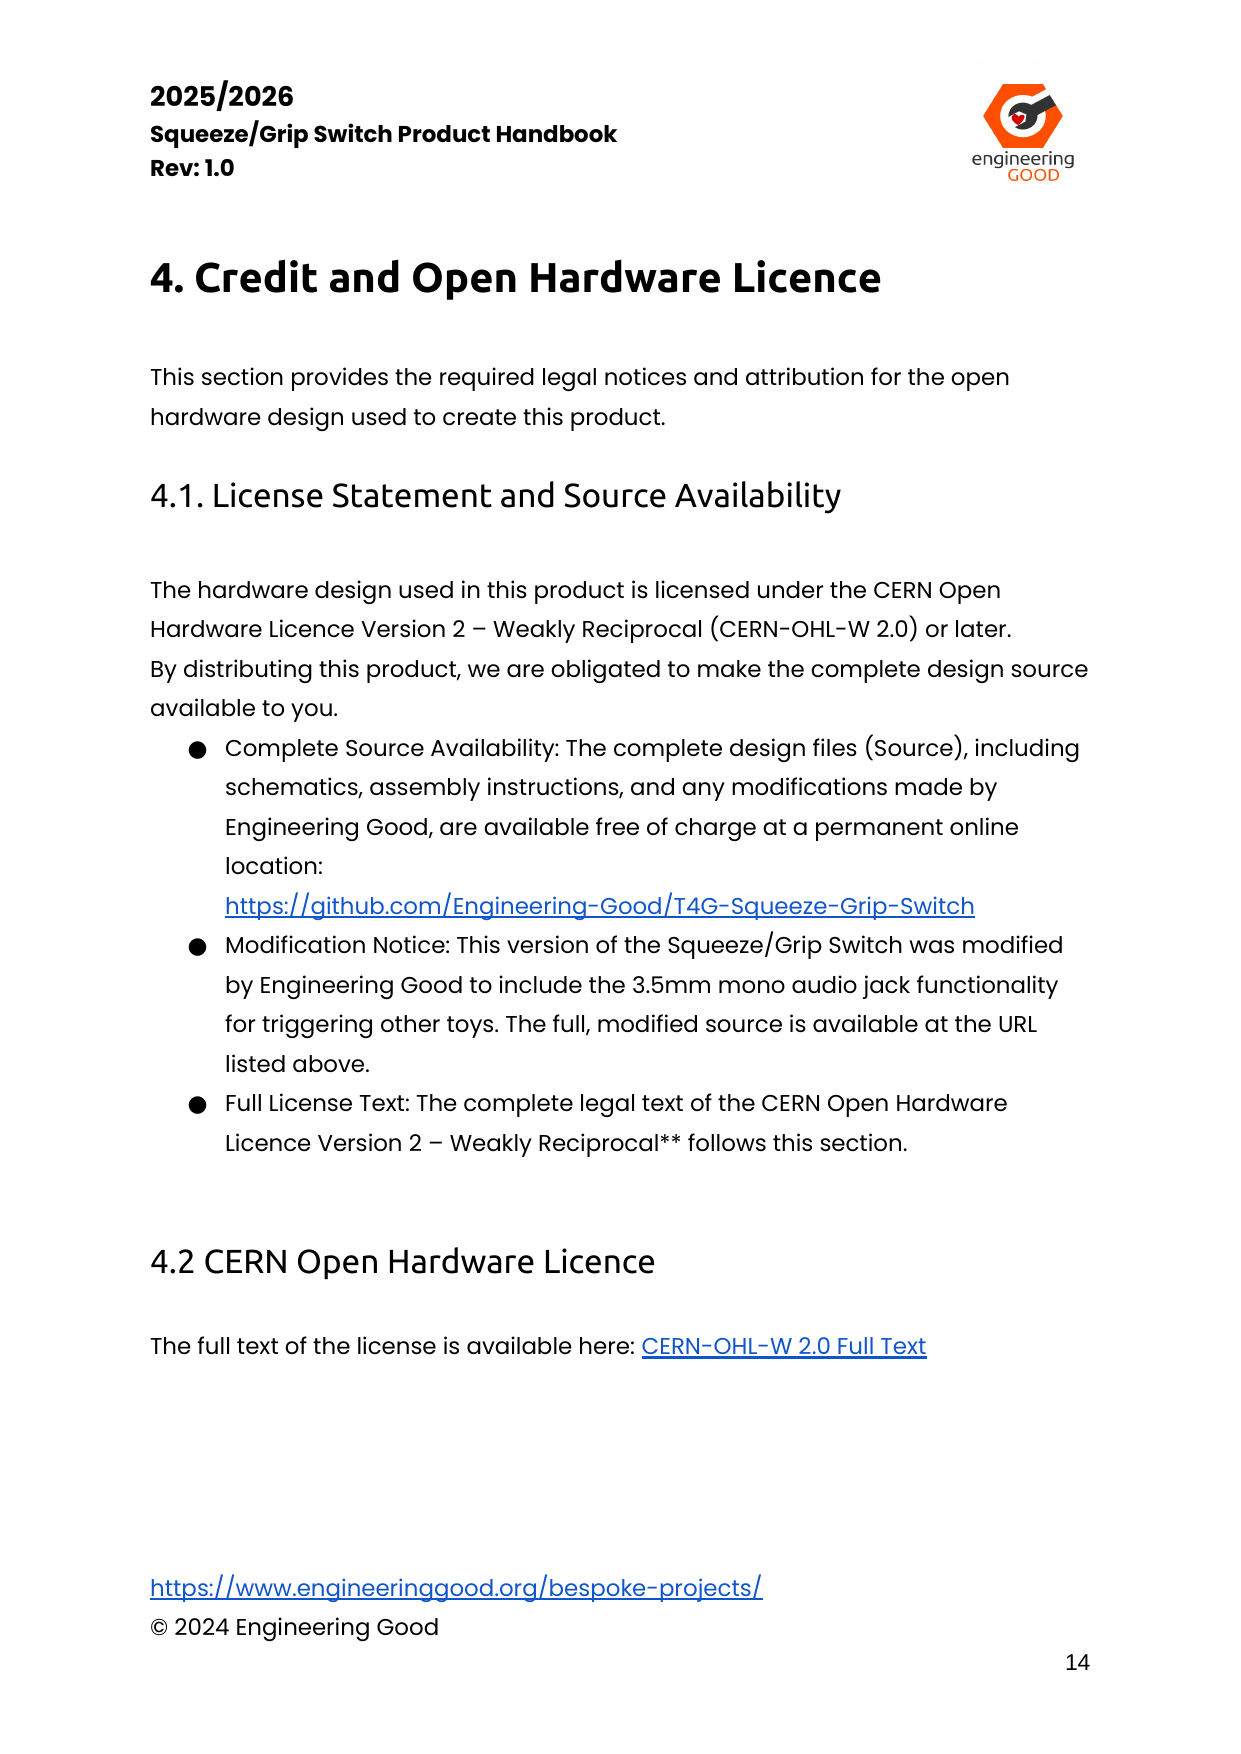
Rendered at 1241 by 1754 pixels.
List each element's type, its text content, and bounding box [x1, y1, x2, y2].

text The hardware design used in this product is licensed under the CERN Open Hardware Licence Version 2 – Weakly Reciprocal (CERN-OHL-W 2.0) or later. [150, 572, 1090, 646]
text By distributing this product, we are obligated to make the complete design source available to you. [150, 651, 1090, 725]
text The full text of the license is available here: CERN-OHL-W 2.0 Full Text [150, 1328, 1090, 1362]
subtitle 4.2 CERN Open Hardware Licence [150, 1241, 1090, 1279]
text This section provides the required legal notices and attribution for the open hardware design used to create this product. [150, 359, 1090, 433]
picture [945, 59, 1093, 207]
subtitle 4. Credit and Open Hardware Licence [150, 252, 1090, 300]
list Complete Source Availability: The complete design files (Source), including schematics, assembly instructions, and any modifications made by Engineering Good, are available free of charge at a permanent online location: [187, 730, 1090, 883]
subtitle 4.1. License Statement and Source Availability [150, 476, 1090, 514]
text https://github.com/Engineering-Good/T4G-Squeeze-Grip-Switch [225, 888, 1090, 922]
list Full License Text: The complete legal text of the CERN Open Hardware Licence Version 2 – Weakly Reciprocal** follows this section. [187, 1085, 1090, 1159]
list Modification Notice: This version of the Squeeze/Grip Switch was modified by Engineering Good to include the 3.5mm mono audio jack functionality for triggering other toys. The full, modified source is available at the URL listed above. [187, 927, 1090, 1080]
